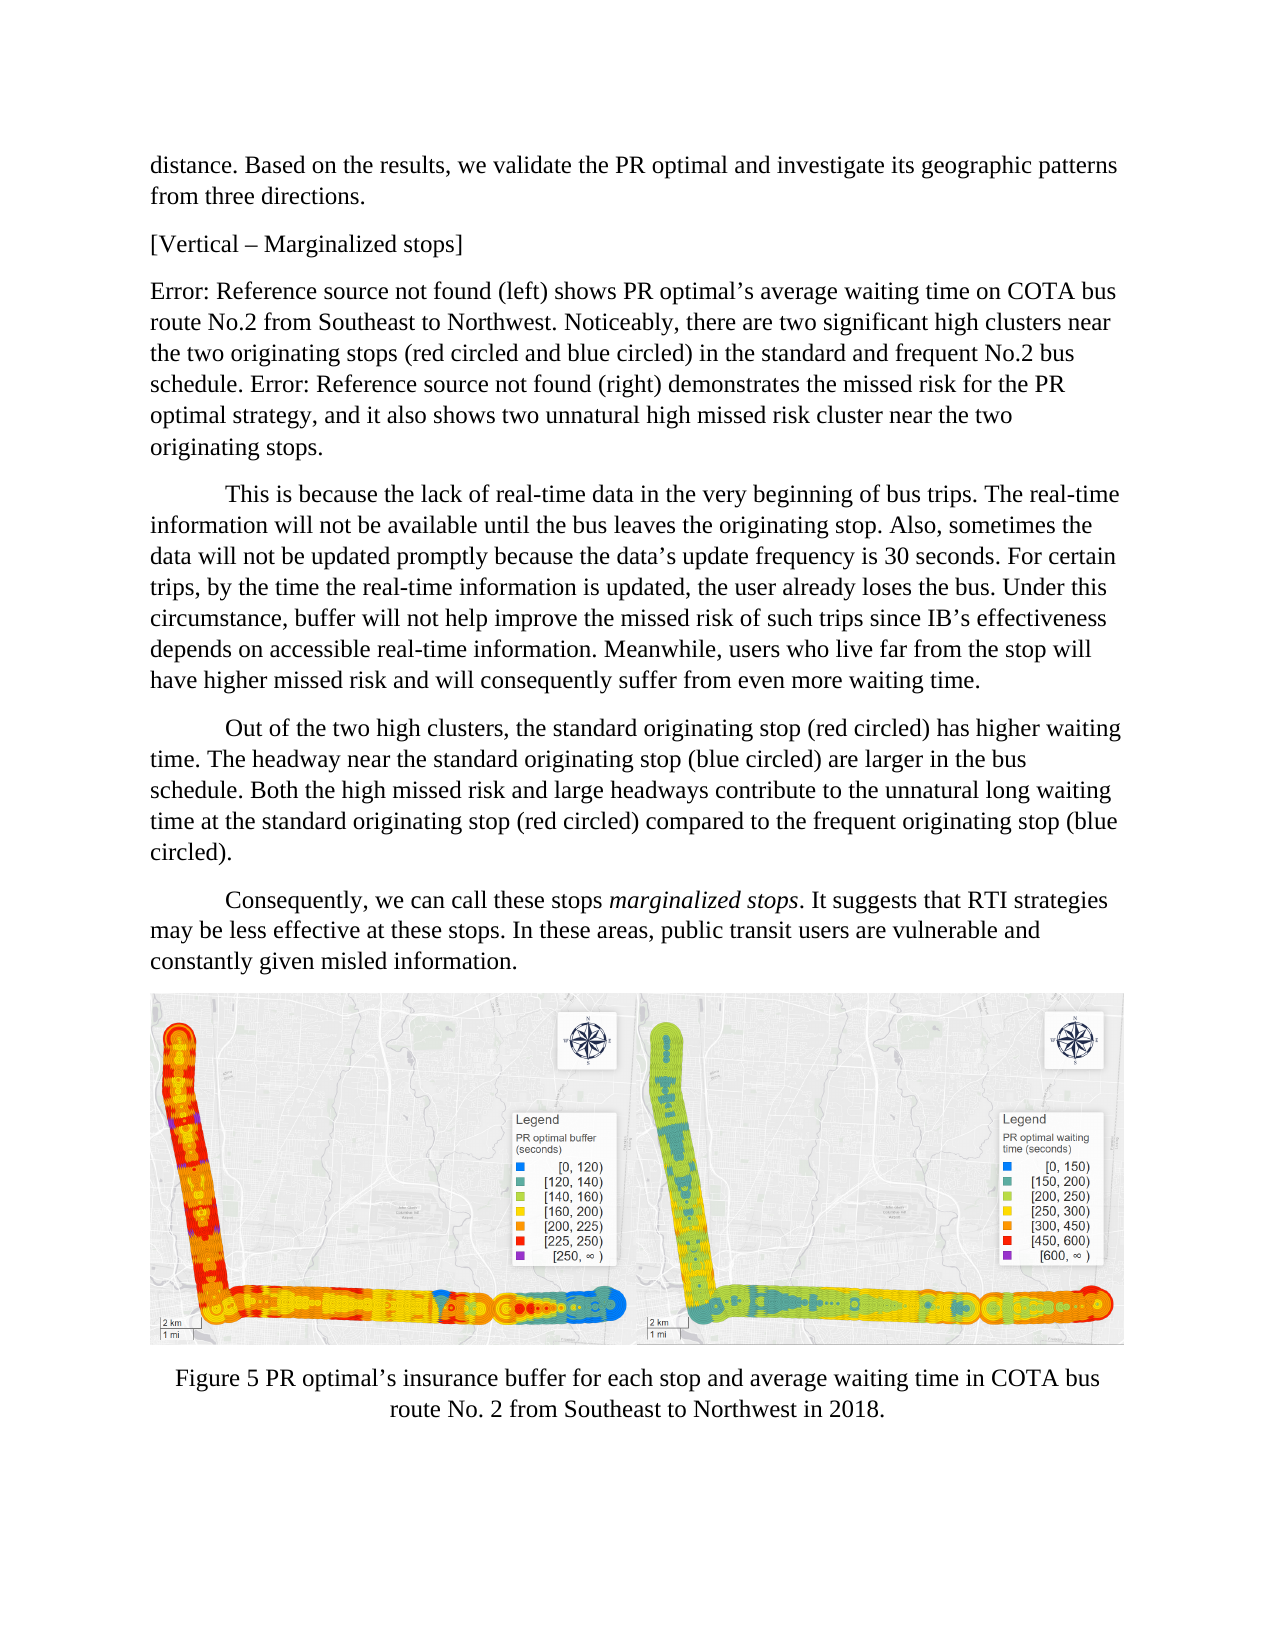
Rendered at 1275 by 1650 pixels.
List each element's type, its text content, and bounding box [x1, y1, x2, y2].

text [150, 150, 1125, 210]
text [Vertical – Marginalized stops] [150, 229, 1125, 257]
text Consequently, we can call these stops marginalized stops. It suggests that RTI strategies may be less effective at these stops. In these areas, public transit users are vulnerable and constantly given misled information. [150, 885, 1125, 975]
text This is because the lack of real-time data in the very beginning of bus trips. The real-time information will not be available until the bus leaves the originating stop. Also, sometimes the data will not be updated promptly because the data’s update frequency is 30 seconds. For certain trips, by the time the real-time information is updated, the user already loses the bus. Under this circumstance, buffer will not help improve the missed risk of such trips since IB’s effectiveness depends on accessible real-time information. Meanwhile, users who live far from the stop will have higher missed risk and will consequently suffer from even more waiting time. [150, 479, 1125, 694]
text Out of the two high clusters, the standard originating stop (red circled) has higher waiting time. The headway near the standard originating stop (blue circled) are larger in the bus schedule. Both the high missed risk and large headways contribute to the unnatural long waiting time at the standard originating stop (red circled) compared to the frequent originating stop (blue circled). [150, 713, 1125, 866]
picture [150, 993, 1124, 1345]
